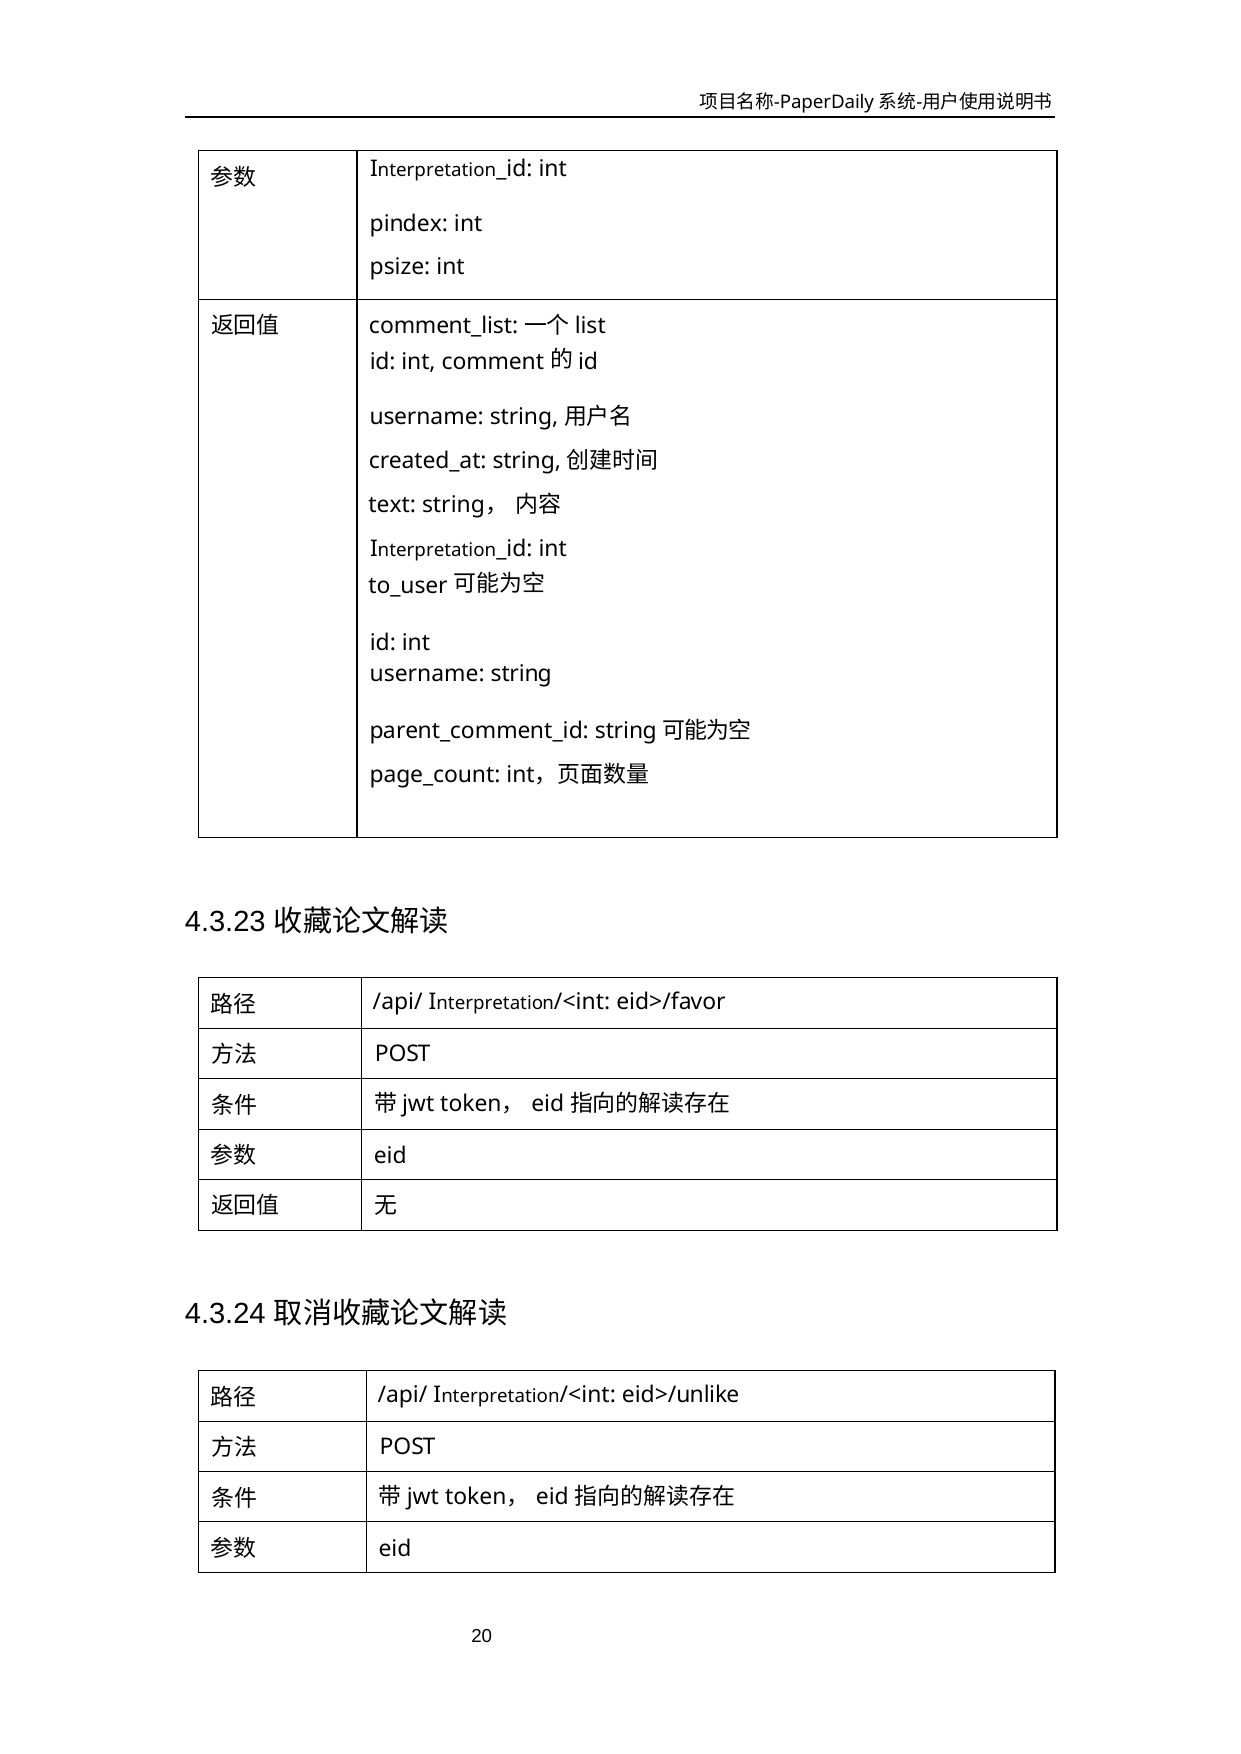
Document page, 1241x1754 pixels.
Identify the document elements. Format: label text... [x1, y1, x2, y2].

table_cell 参数 [199, 1130, 361, 1179]
table_header /api/ Interpretation/<int: eid>/unlike [367, 1371, 1054, 1421]
table_cell 带 jwt token， eid 指向的解读存在 [362, 1079, 1056, 1128]
table_cell 带 jwt token， eid 指向的解读存在 [367, 1472, 1054, 1521]
table_cell 返回值 [199, 300, 356, 837]
table_cell comment_list: 一个 list id: int, comment 的 id username: string, 用户名 created_at: string, 创建时间 text: string， 内容 Interpretation_id: int to_user 可能为空 id: int username: string parent_comment_id: string 可能为空 page_count: int，页面数量 [358, 300, 1056, 837]
table_header Interpretation_id: int pindex: int psize: int [358, 151, 1056, 299]
table_header /api/ Interpretation/<int: eid>/favor [362, 978, 1056, 1028]
table_cell 条件 [199, 1472, 366, 1521]
table_cell 参数 [199, 1522, 366, 1572]
table_cell POST [367, 1422, 1054, 1471]
table_header 路径 [199, 978, 361, 1028]
table_cell 无 [362, 1180, 1056, 1230]
table_header 参数 [199, 151, 356, 299]
table_cell 返回值 [199, 1180, 361, 1230]
table_cell 方法 [199, 1422, 366, 1471]
table_cell 条件 [199, 1079, 361, 1128]
subtitle 4.3.24 取消收藏论文解读 [184, 1290, 1058, 1332]
table_cell 方法 [199, 1029, 361, 1078]
table_header 路径 [199, 1371, 366, 1421]
table_cell eid [367, 1522, 1054, 1572]
subtitle 4.3.23 收藏论文解读 [184, 897, 1058, 939]
table_cell POST [362, 1029, 1056, 1078]
table_cell eid [362, 1130, 1056, 1179]
